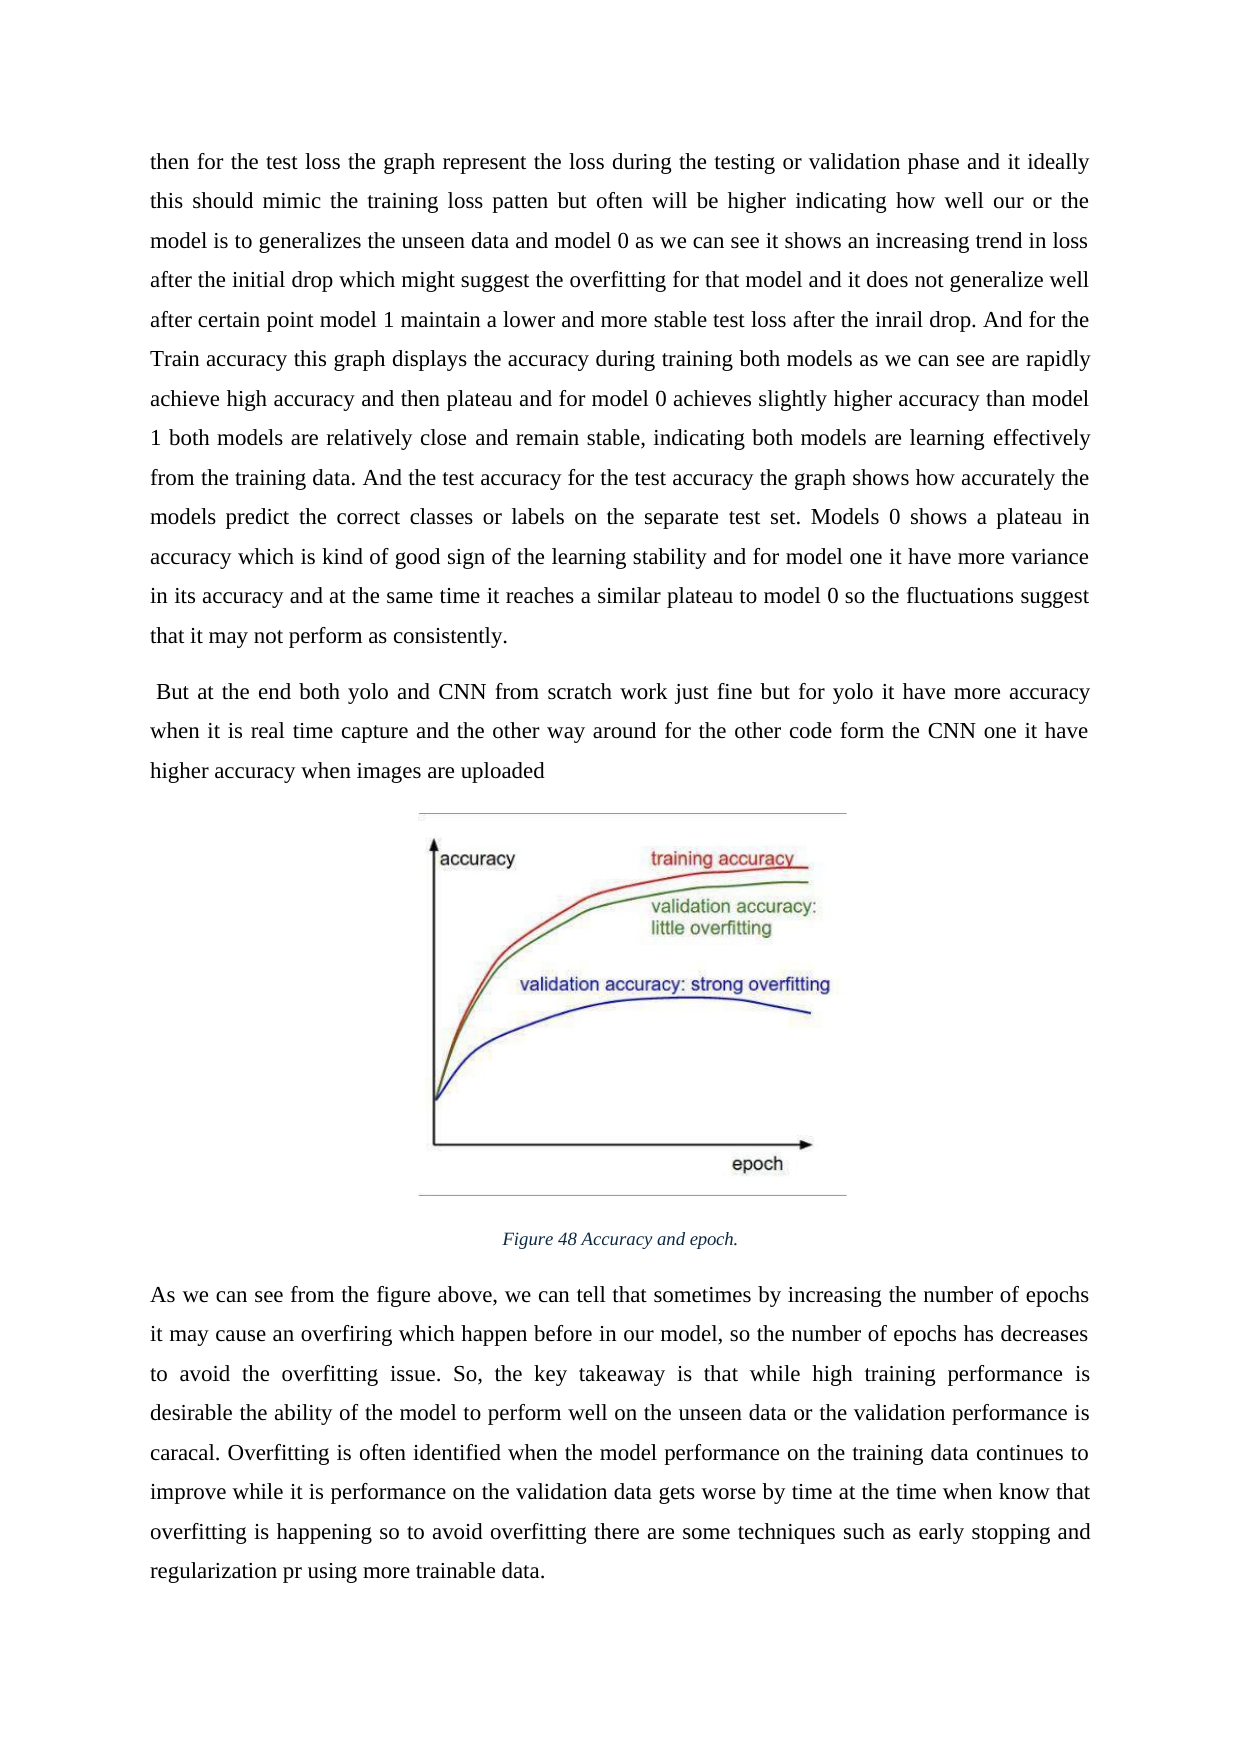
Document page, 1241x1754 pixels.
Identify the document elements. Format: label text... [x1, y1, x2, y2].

text then for the test loss the graph represent the loss during the testing or validation phase and it ideally this should mimic the training loss patten but often will be higher indicating how well our or the model is to generalizes the unseen data and model 0 as we can see it shows an increasing trend in loss after the initial drop which might suggest the overfitting for that model and it does not generalize well after certain point model 1 maintain a lower and more stable test loss after the inrail drop. And for the Train accuracy this graph displays the accuracy during training both models as we can see are rapidly achieve high accuracy and then plateau and for model 0 achieves slightly higher accuracy than model 1 both models are relatively close and remain stable, indicating both models are learning effectively from the training data. And the test accuracy for the test accuracy the graph shows how accurately the models predict the correct classes or labels on the separate test set. Models 0 shows a plateau in accuracy which is kind of good sign of the learning stability and for model one it have more variance in its accuracy and at the same time it reaches a similar plateau to model 0 so the fluctuations suggest that it may not perform as consistently. [150, 148, 1091, 648]
text As we can see from the figure above, we can tell that sometimes by increasing the number of epochs it may cause an overfiring which happen before in our model, so the number of epochs has decreases to avoid the overfitting issue. So, the key takeaway is that while high training performance is desirable the ability of the model to perform well on the unseen data or the validation performance is caracal. Overfitting is often identified when the model performance on the training data continues to improve while it is performance on the validation data gets worse by time at the time when know that overfitting is happening so to avoid overfitting there are some techniques such as early stopping and regularization pr using more trainable data. [150, 1281, 1091, 1584]
picture [417, 813, 847, 1196]
text Figure 48 Accuracy and epoch. [137, 1228, 1103, 1249]
text But at the end both yolo and CNN from scratch work just fine but for yolo it have more accuracy when it is real time capture and the other way around for the other code form the CNN one it have higher accuracy when images are uploaded [150, 678, 1090, 783]
